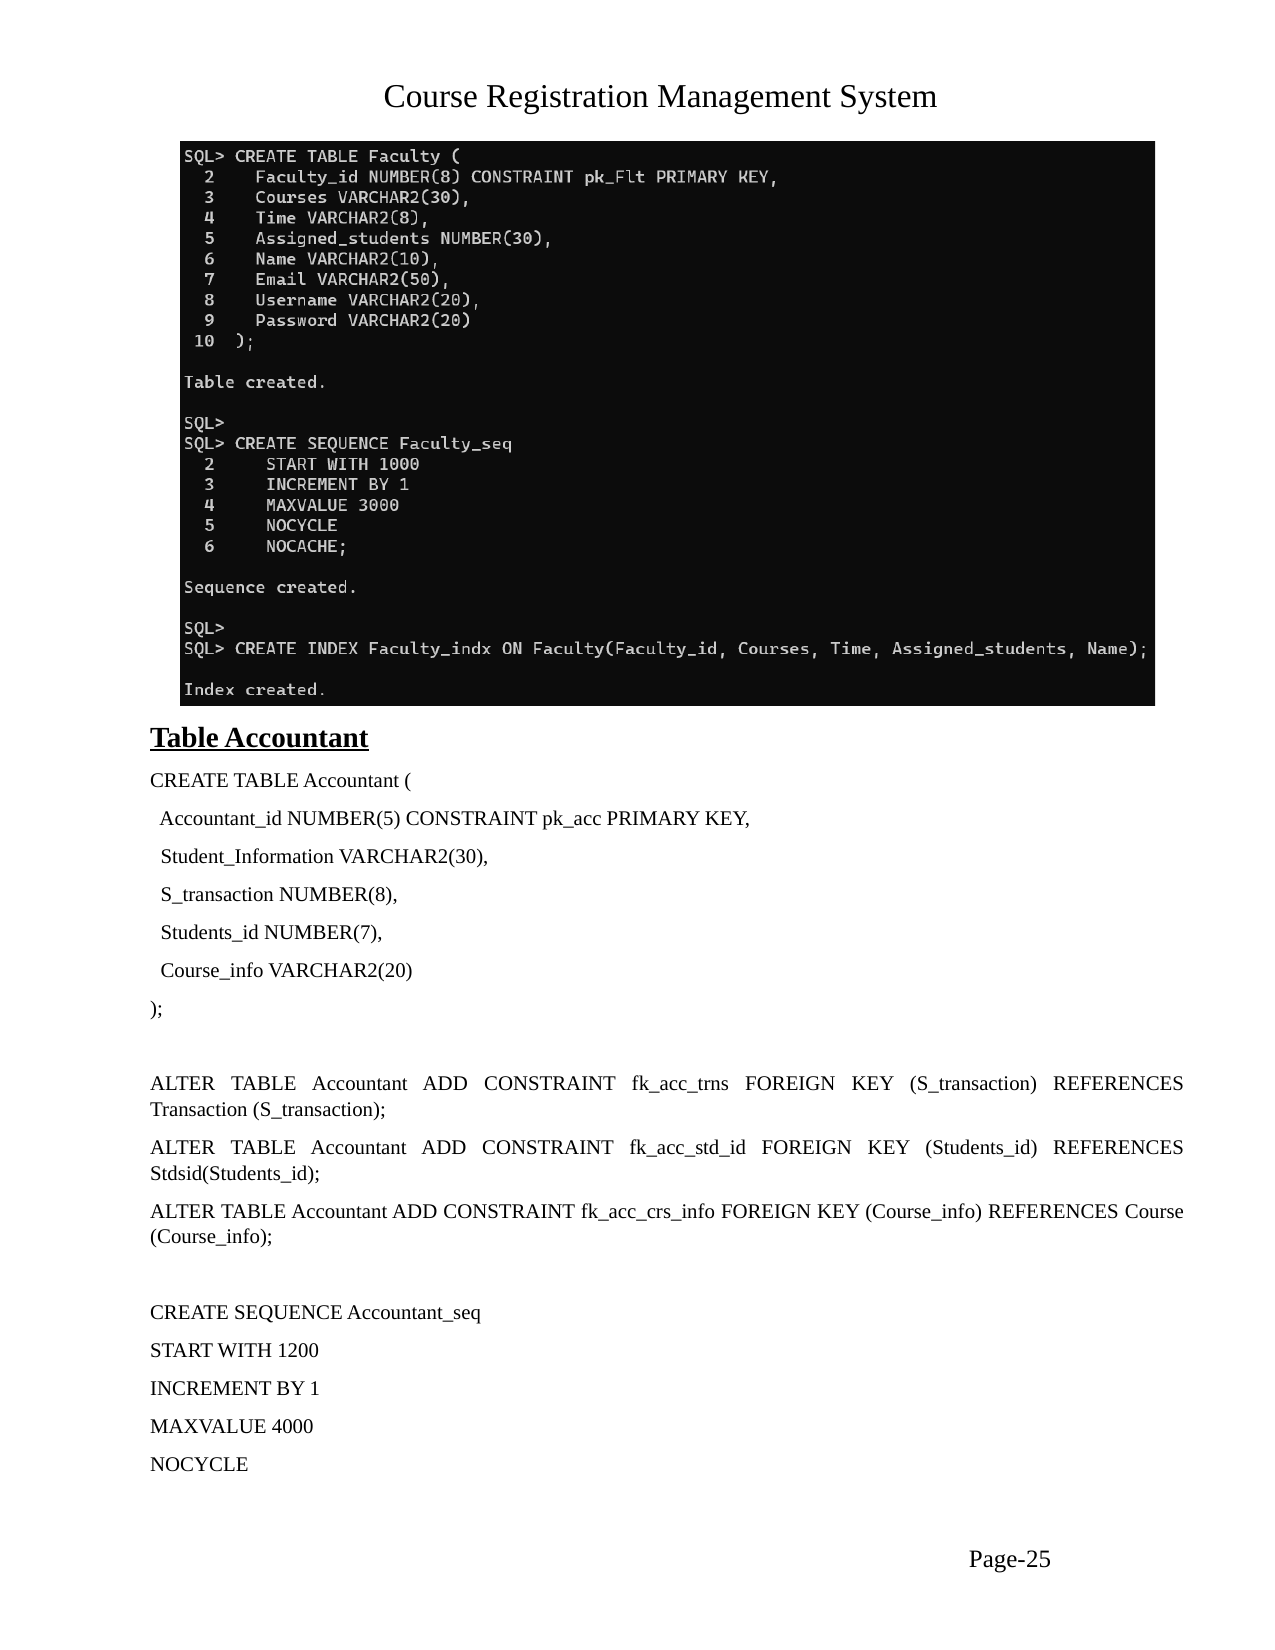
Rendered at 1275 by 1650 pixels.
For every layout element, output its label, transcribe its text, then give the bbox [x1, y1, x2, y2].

text CREATE SEQUENCE Accountant_seq [150, 1300, 1185, 1324]
text S_transaction NUMBER(8), [150, 882, 1185, 906]
text Students_id NUMBER(7), [150, 920, 1185, 944]
text ); [150, 996, 1185, 1019]
text INCREMENT BY 1 [150, 1376, 1185, 1400]
text Table Accountant [150, 720, 1185, 753]
text NOCYCLE [150, 1452, 1185, 1476]
text ALTER TABLE Accountant ADD CONSTRAINT fk_acc_trns FOREIGN KEY (S_transaction) REFERENCES Transaction (S_transaction); [150, 1071, 1185, 1121]
text ALTER TABLE Accountant ADD CONSTRAINT fk_acc_std_id FOREIGN KEY (Students_id) REFERENCES Stdsid(Students_id); [150, 1135, 1185, 1185]
text ALTER TABLE Accountant ADD CONSTRAINT fk_acc_crs_info FOREIGN KEY (Course_info) REFERENCES Course (Course_info); [150, 1199, 1185, 1248]
text MAXVALUE 4000 [150, 1414, 1185, 1438]
picture [180, 141, 1155, 706]
text START WITH 1200 [150, 1338, 1185, 1362]
text Student_Information VARCHAR2(30), [150, 844, 1185, 868]
text Course_info VARCHAR2(20) [150, 958, 1185, 982]
text CREATE TABLE Accountant ( [150, 768, 1185, 792]
text Accountant_id NUMBER(5) CONSTRAINT pk_acc PRIMARY KEY, [150, 806, 1185, 830]
